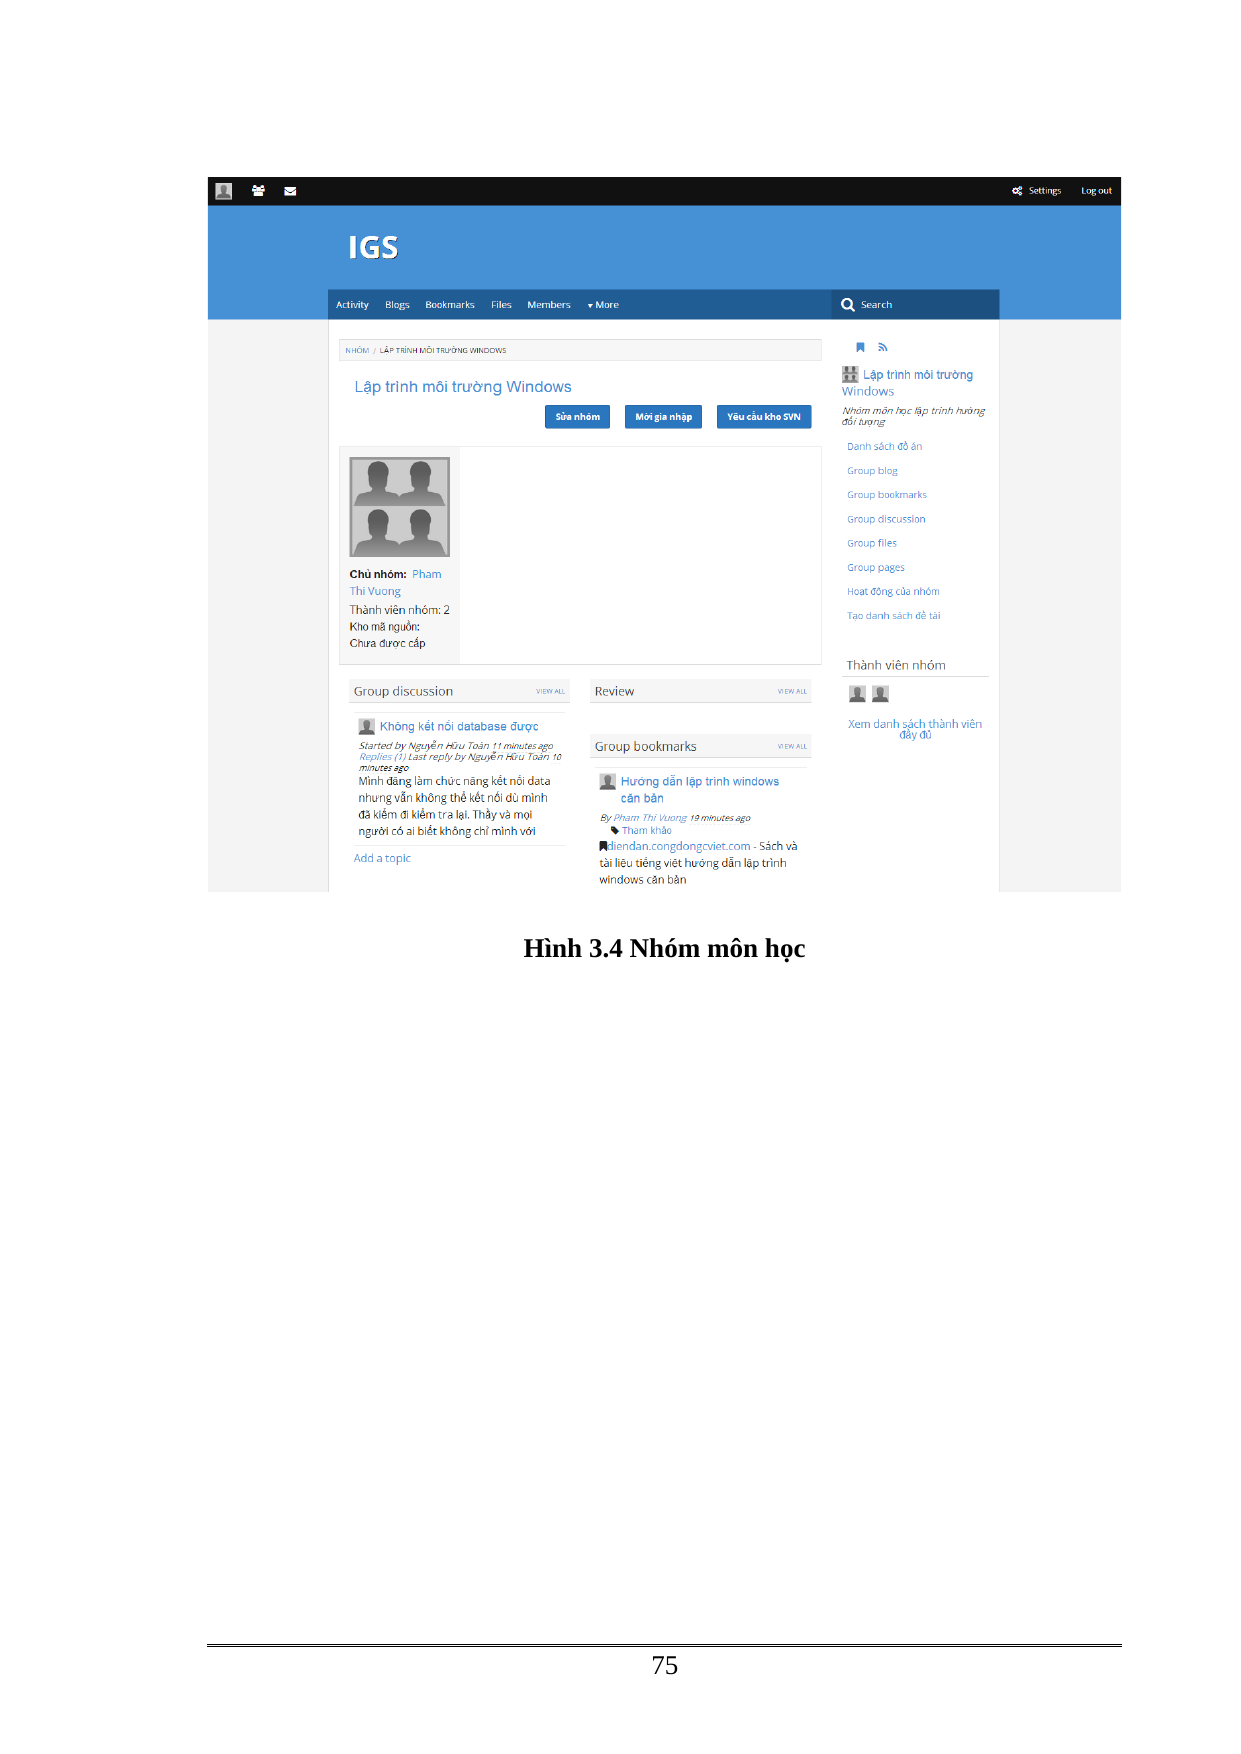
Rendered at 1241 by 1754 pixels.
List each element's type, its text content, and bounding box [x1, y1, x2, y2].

picture [207, 177, 1122, 892]
text Hình 3.4 Nhóm môn học [207, 932, 1122, 963]
